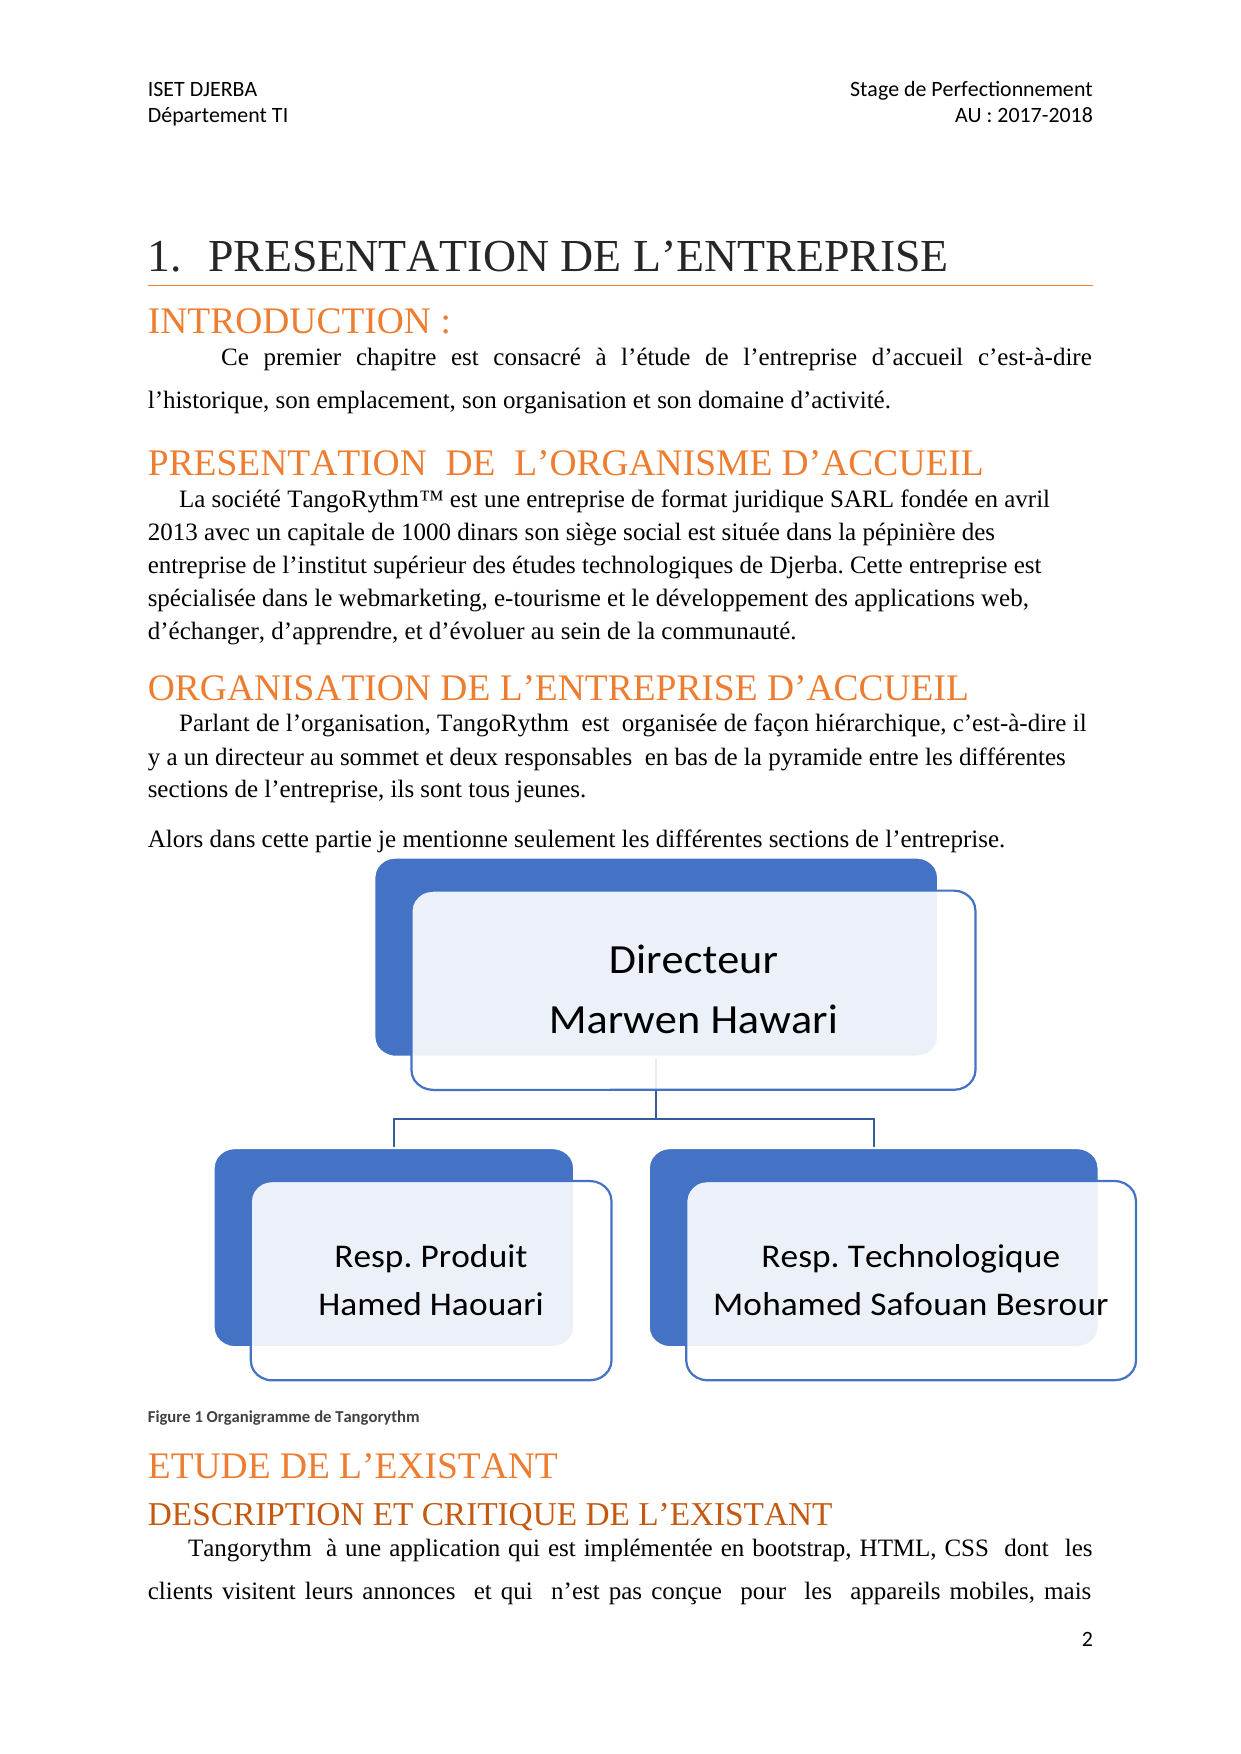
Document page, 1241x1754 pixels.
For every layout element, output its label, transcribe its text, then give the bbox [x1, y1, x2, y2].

subtitle DESCRIPTION ET CRITIQUE DE L’EXISTANT [148, 1494, 1093, 1533]
subtitle INTRODUCTION : [148, 299, 1093, 342]
subtitle ETUDE DE L’EXISTANT [148, 1443, 1093, 1486]
subtitle PRESENTATION DE L’ORGANISME D’ACCUEIL [148, 441, 1093, 484]
text La société TangoRythm™ est une entreprise de format juridique SARL fondée en avril 2013 avec un capitale de 1000 dinars son siège social est située dans la pépinière des entreprise de l’institut supérieur des études technologiques de Djerba. Cette entreprise est spécialisée dans le webmarketing, e-tourisme et le développement des applications web, d’échanger, d’apprendre, et d’évoluer au sein de la communauté. [148, 484, 1093, 644]
text Parlant de l’organisation, TangoRythm est organisée de façon hiérarchique, c’est-à-dire il y a un directeur au sommet et deux responsables en bas de la pyramide entre les différentes sections de l’entreprise, ils sont tous jeunes. [148, 708, 1093, 803]
text Alors dans cette partie je mentionne seulement les différentes sections de l’entreprise. [148, 824, 1093, 1386]
subtitle ORGANISATION DE L’ENTREPRISE D’ACCUEIL [148, 665, 1093, 708]
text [148, 1533, 1093, 1605]
text Ce premier chapitre est consacré à l’étude de l’entreprise d’accueil c’est-à-dire l’historique, son emplacement, son organisation et son domaine d’activité. [148, 342, 1093, 414]
text Figure 1 Organigramme de Tangorythm [148, 1406, 1093, 1426]
subtitle PRESENTATION DE L’ENTREPRISE [148, 228, 1093, 285]
